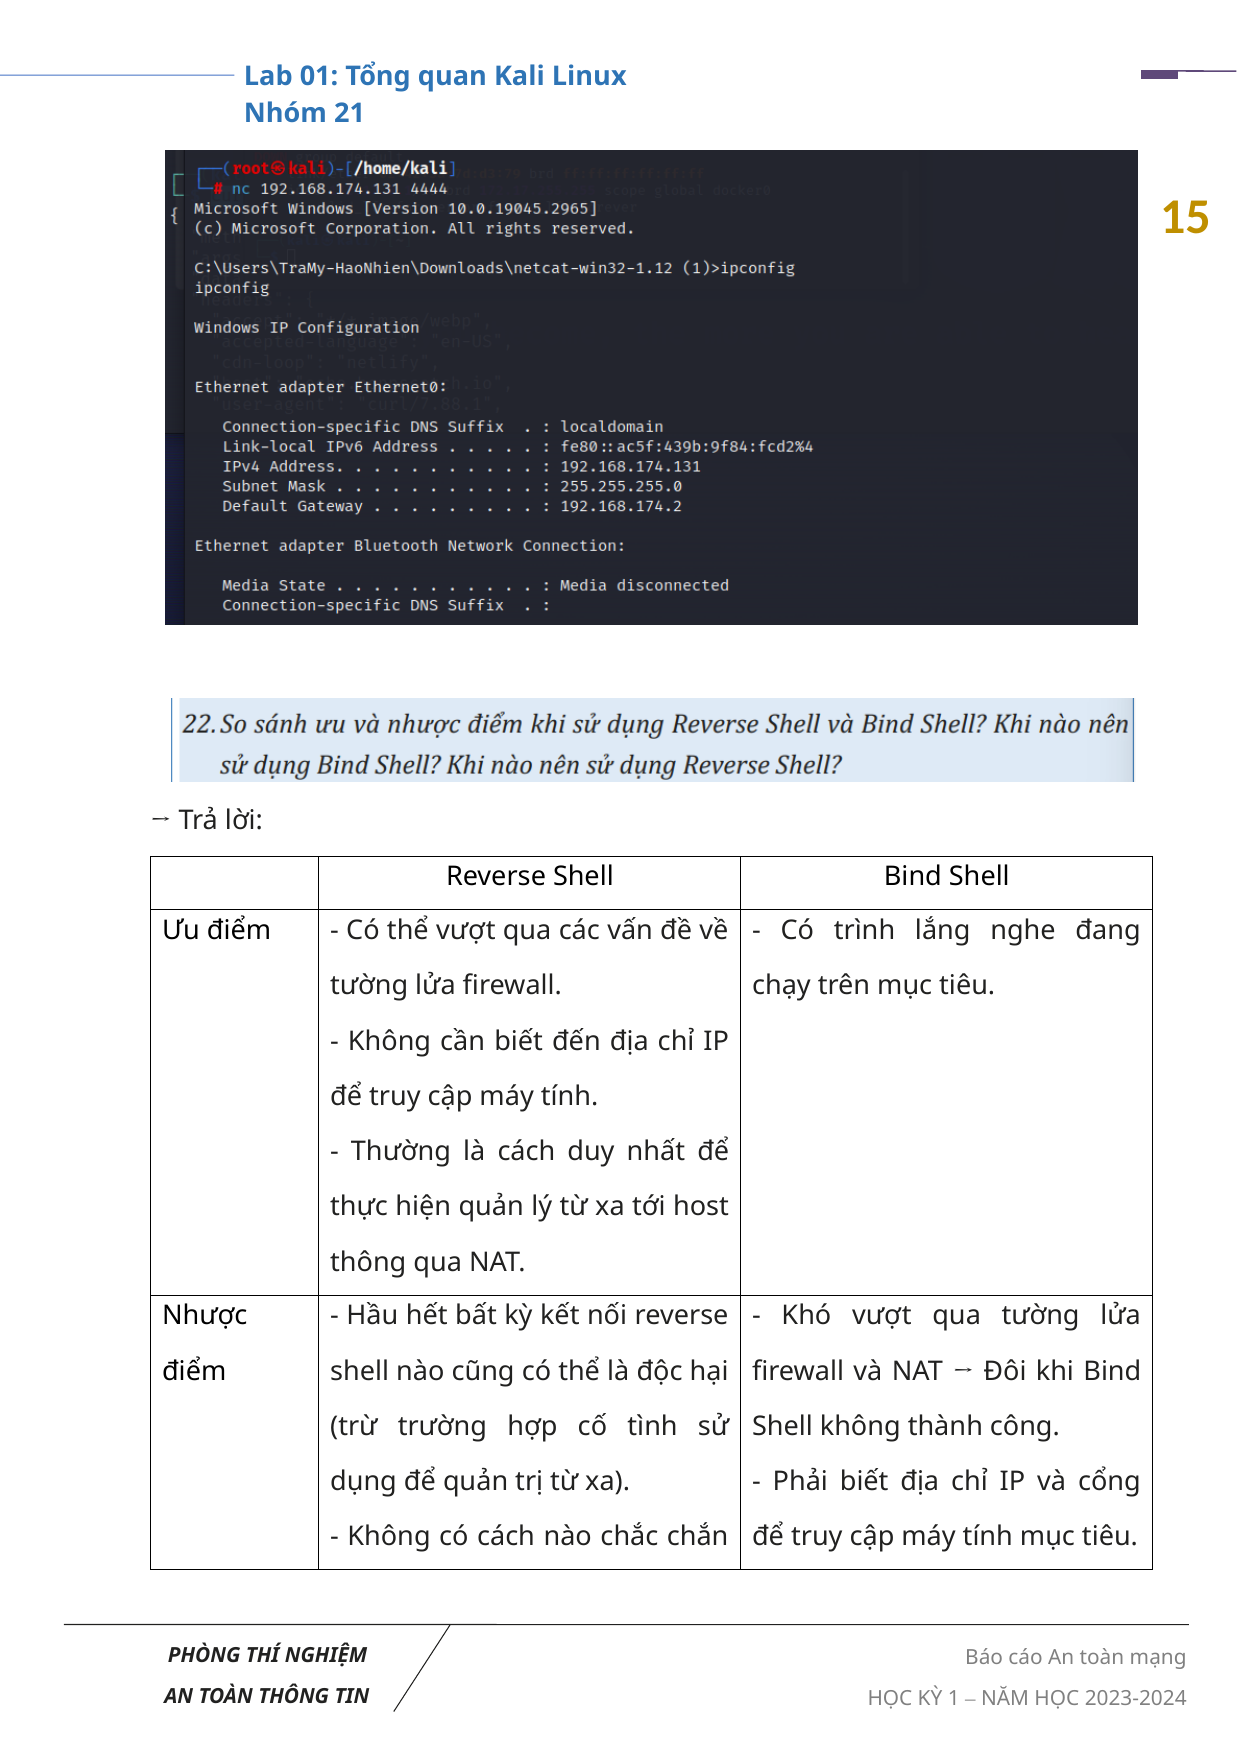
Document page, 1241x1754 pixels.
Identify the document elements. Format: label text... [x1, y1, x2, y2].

table_cell - Có trình lắng nghe đang chạy trên mục tiêu. [741, 910, 1152, 1294]
picture [165, 150, 1138, 625]
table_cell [319, 1296, 740, 1569]
table_cell Nhược điểm [151, 1296, 318, 1569]
text → Trả lời: [150, 801, 1153, 837]
table_cell Ưu điểm [151, 910, 318, 1294]
table_header Reverse Shell [319, 857, 740, 909]
table_cell - Có thể vượt qua các vấn đề về tường lửa firewall. - Không cần biết đến địa chỉ IP để truy cập máy tính. - Thường là cách duy nhất để thực hiện quản lý từ xa tới host thông qua NAT. [319, 910, 740, 1294]
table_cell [741, 1296, 1152, 1569]
table_header Bind Shell [741, 857, 1152, 909]
table_header [151, 857, 318, 909]
picture [167, 698, 1136, 782]
